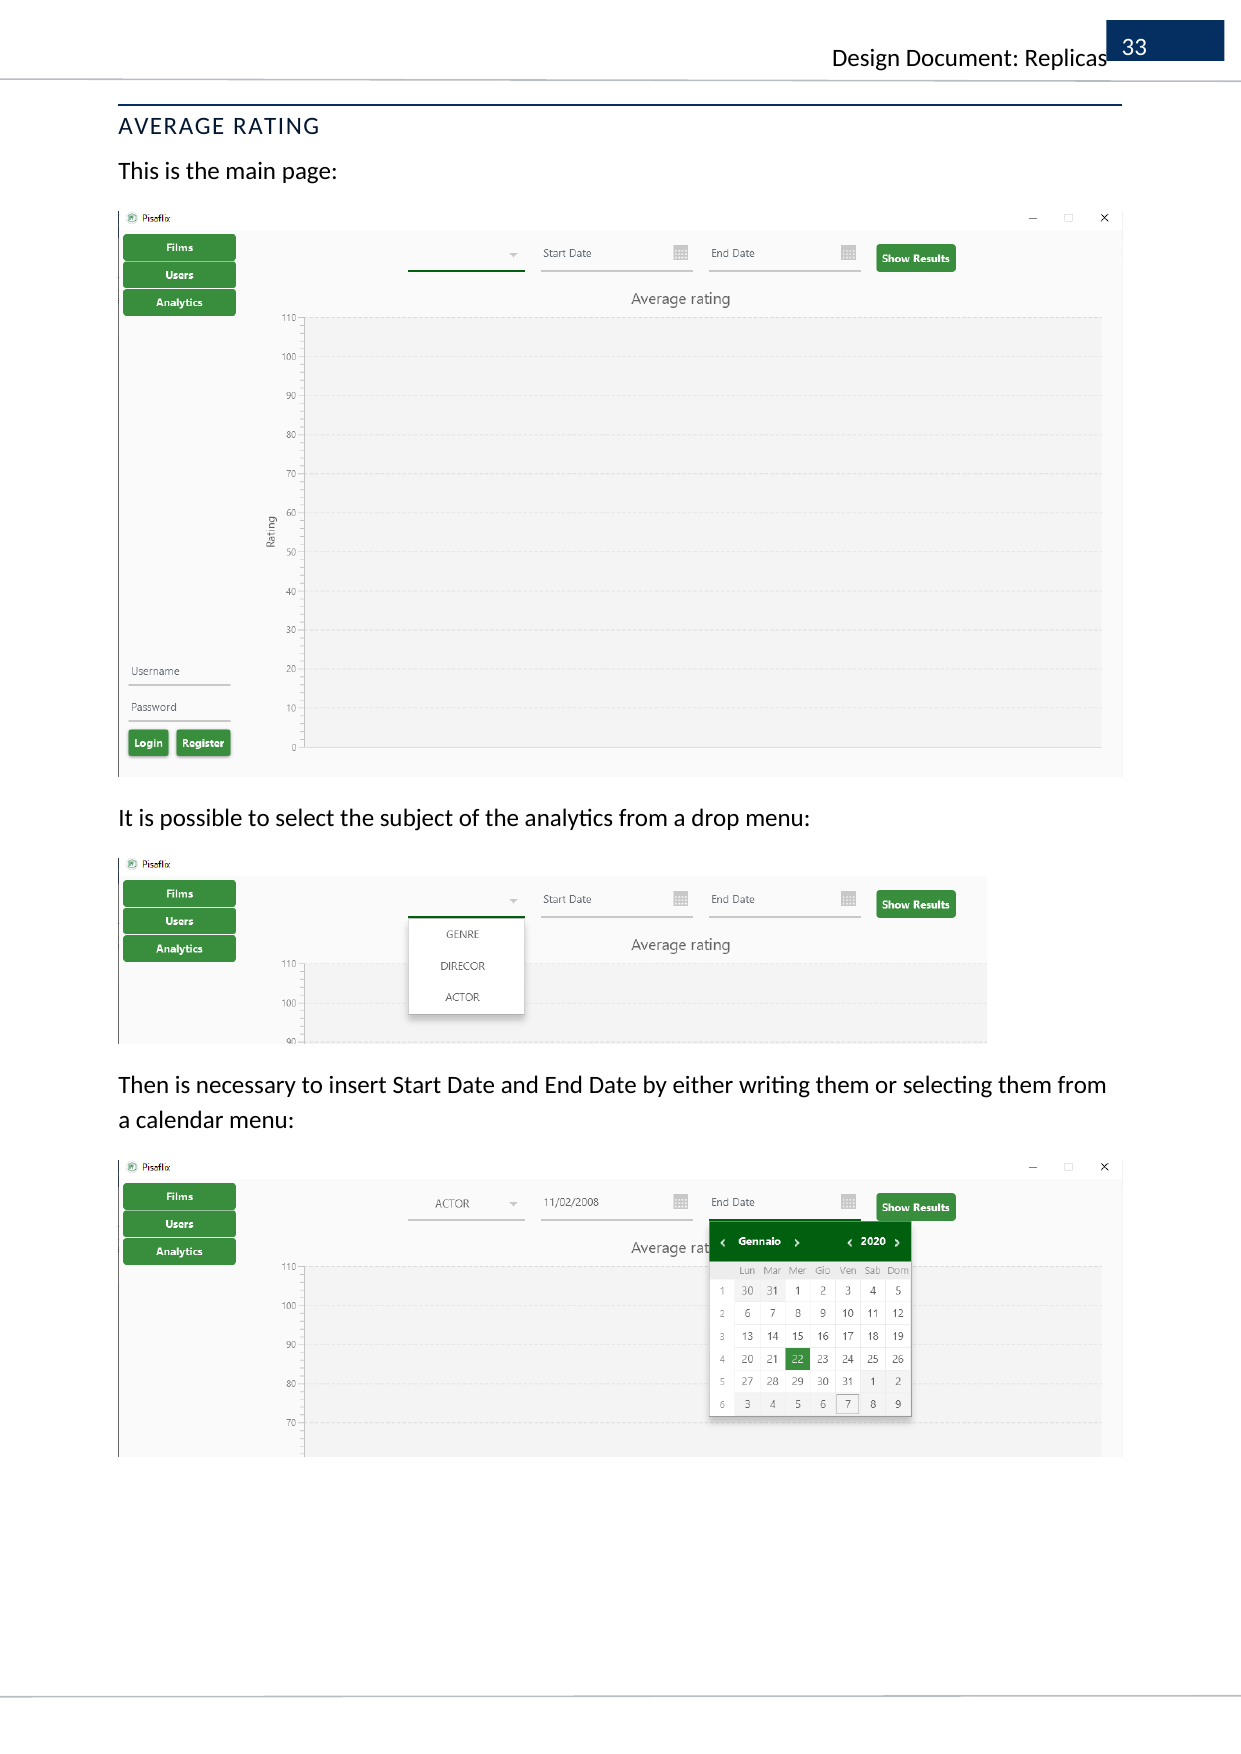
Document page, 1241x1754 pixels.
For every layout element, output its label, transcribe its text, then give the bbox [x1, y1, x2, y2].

text Then is necessary to insert Start Date and End Date by either writing them or selecting them from a calendar menu: [118, 1069, 1122, 1135]
picture [118, 211, 1123, 777]
text This is the main page: [118, 155, 1122, 186]
picture [118, 858, 987, 1044]
text It is possible to select the subject of the analytics from a drop menu: [118, 802, 1122, 833]
picture [118, 1160, 1123, 1457]
subtitle Average Rating [118, 106, 1122, 141]
